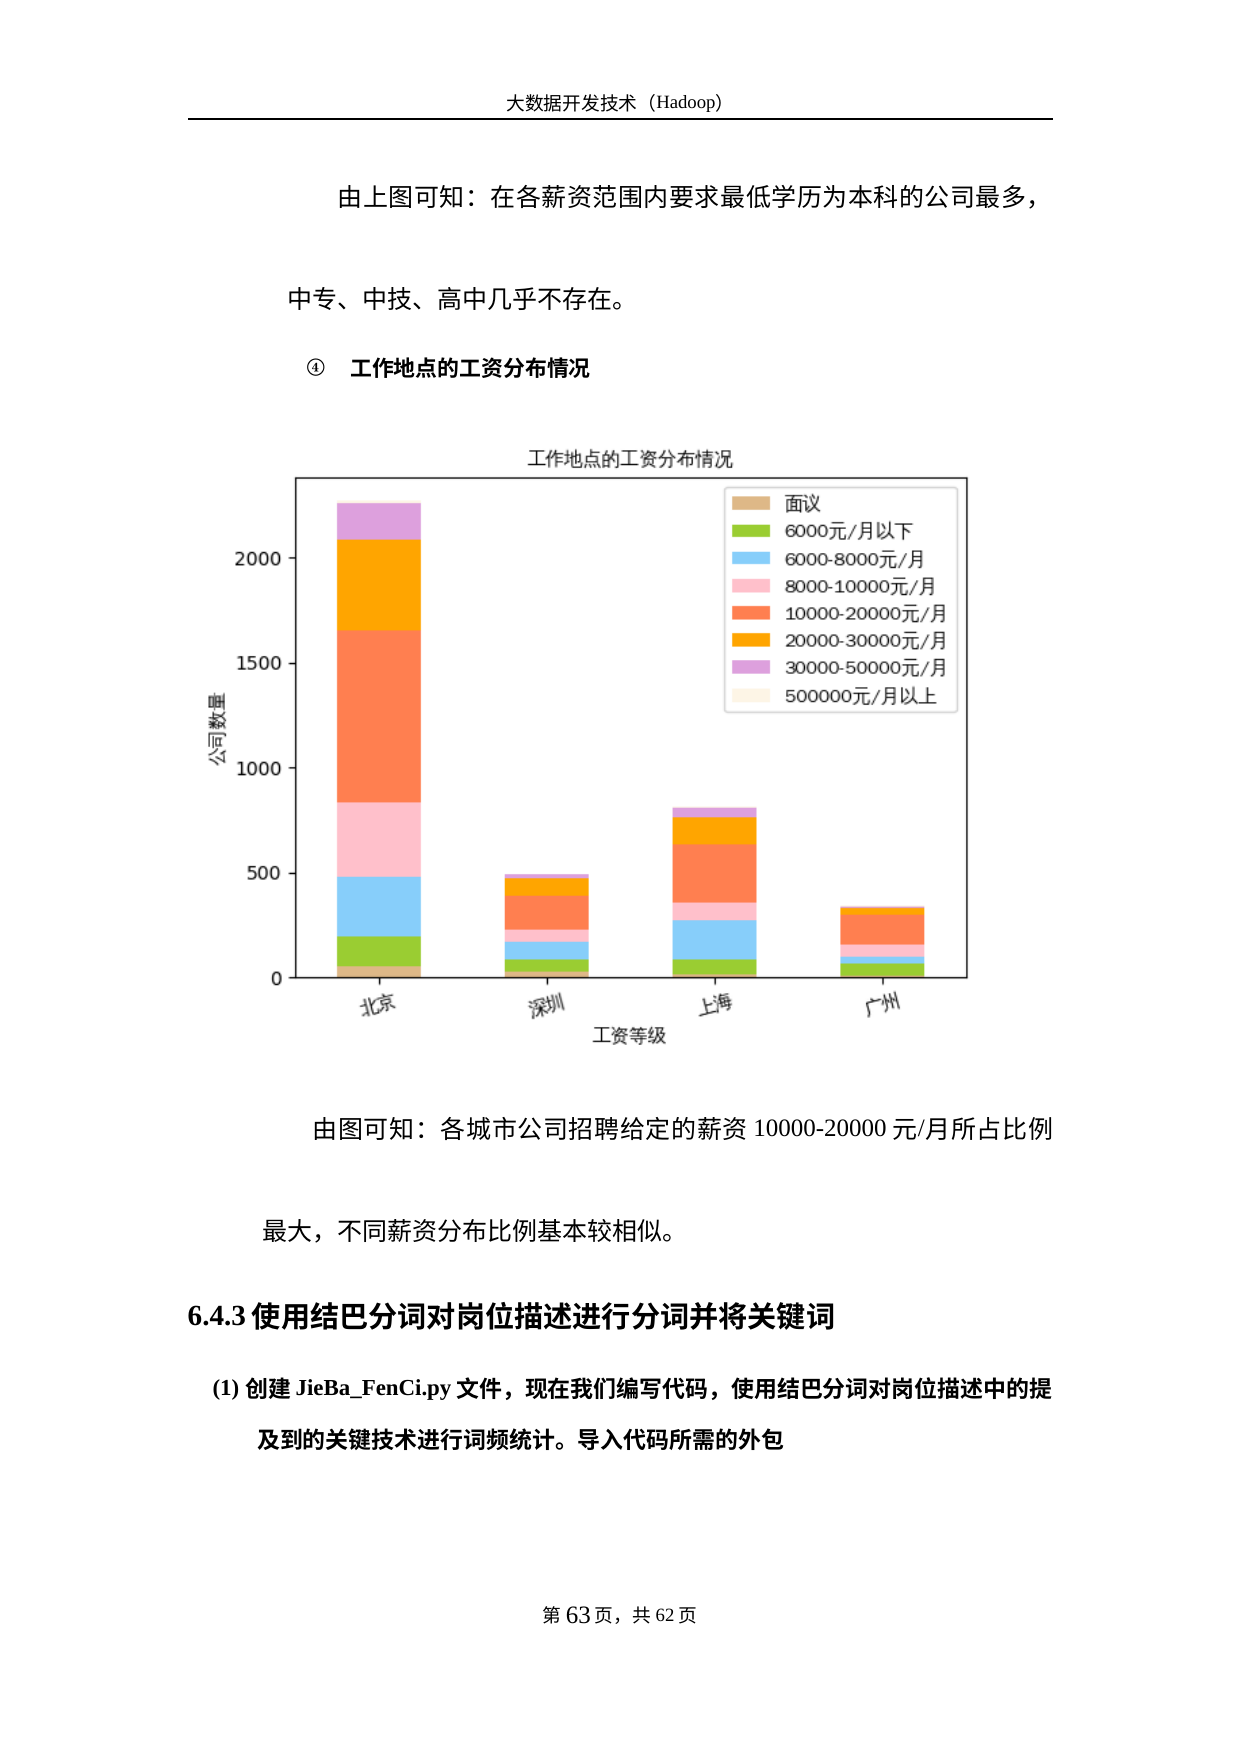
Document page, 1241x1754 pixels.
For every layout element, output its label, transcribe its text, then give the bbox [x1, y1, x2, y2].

list 由上图可知：在各薪资范围内要求最低学历为本科的公司最多，中专、中技、高中几乎不存在。 [287, 162, 1053, 332]
text 6.4.3使用结巴分词对岗位描述进行分词并将关键词 [187, 1281, 1053, 1349]
list 由图可知：各城市公司招聘给定的薪资10000-20000元/月所占比例最大，不同薪资分布比例基本较相似。 [262, 1093, 1053, 1263]
list 工作地点的工资分布情况 [306, 350, 1053, 384]
picture [187, 399, 1053, 1049]
list 创建JieBa_FenCi.py文件，现在我们编写代码，使用结巴分词对岗位描述中的提及到的关键技术进行词频统计。导入代码所需的外包 [212, 1370, 1053, 1455]
